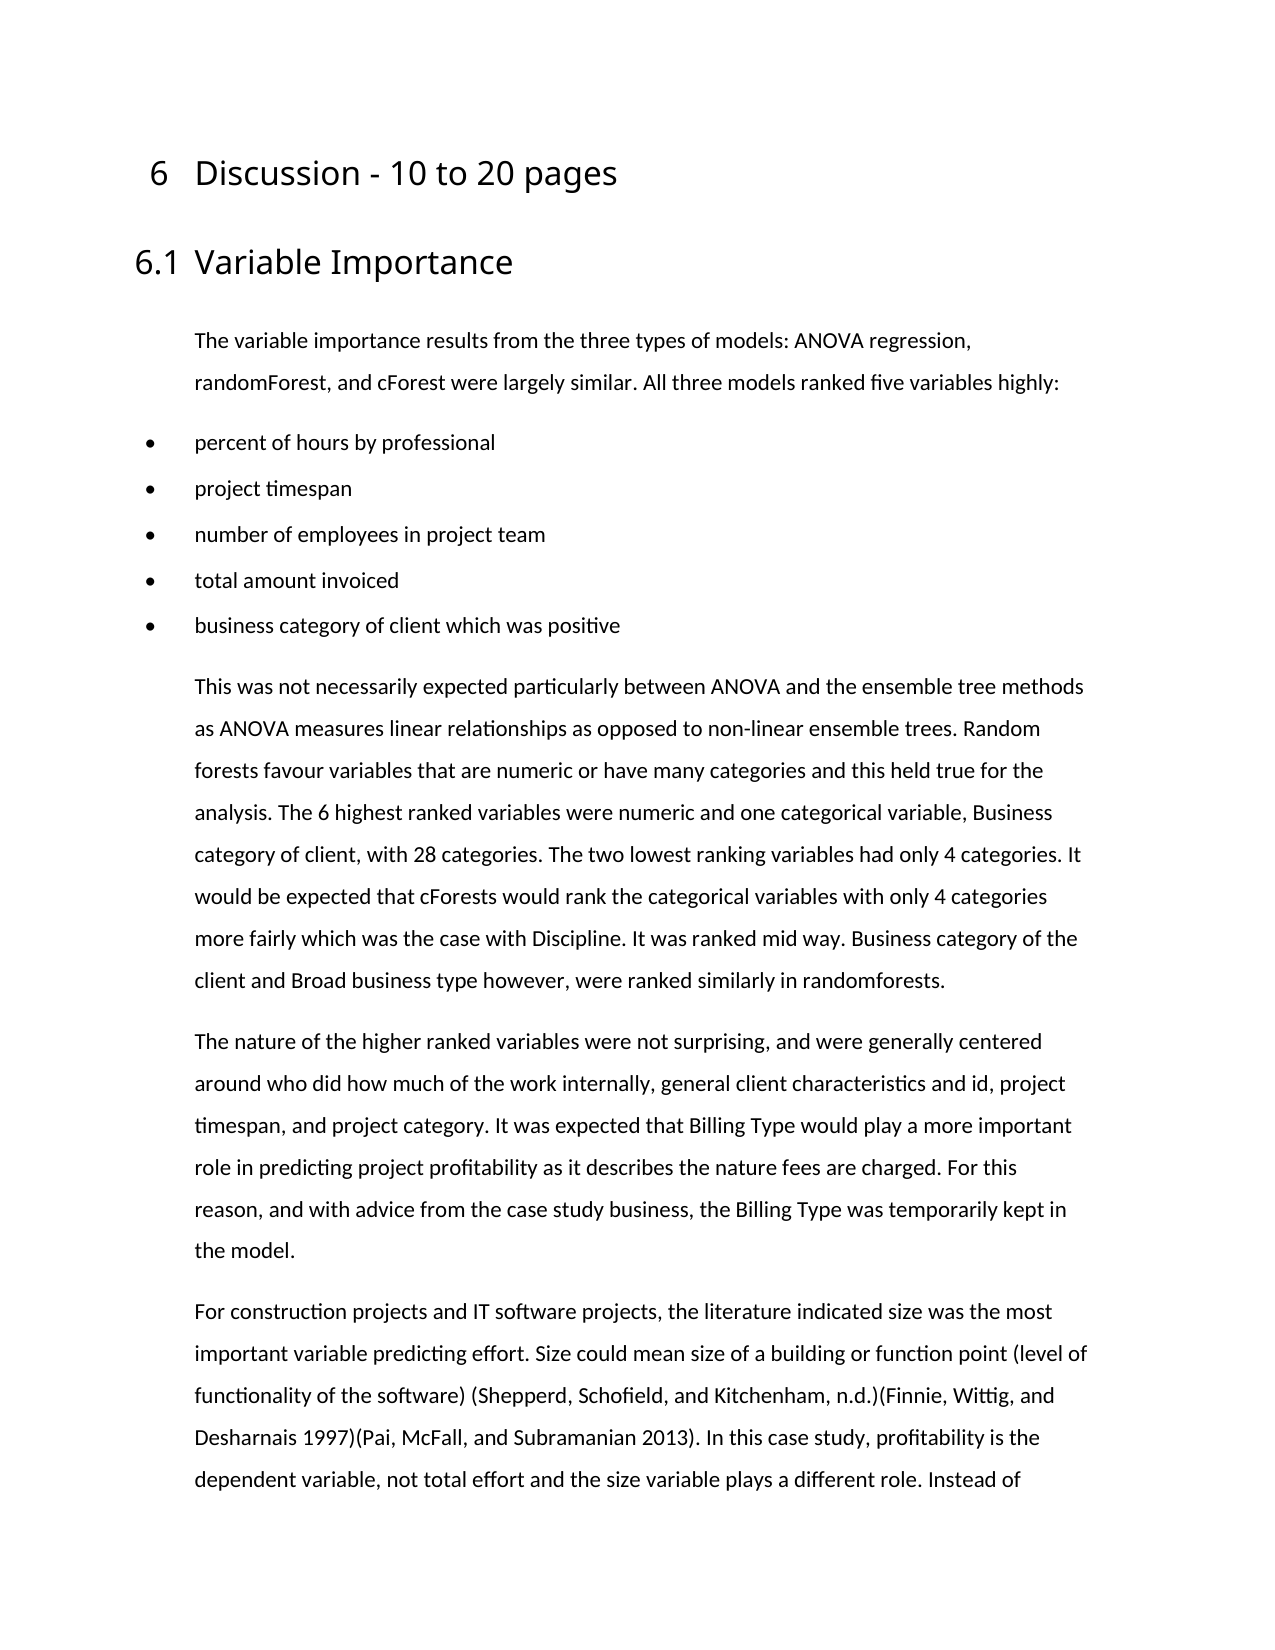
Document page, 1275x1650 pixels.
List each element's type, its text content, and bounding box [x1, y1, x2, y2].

list project timespan [144, 474, 1092, 502]
list business category of client which was positive [144, 611, 1092, 639]
list number of employees in project team [144, 520, 1092, 548]
text The variable importance results from the three types of models: ANOVA regression, randomForest, and cForest were largely similar. All three models ranked five variables highly: [194, 326, 1092, 396]
list percent of hours by professional [144, 428, 1092, 457]
subtitle Discussion - 10 to 20 pages [149, 150, 1092, 195]
text The nature of the higher ranked variables were not surprising, and were generally centered around who did how much of the work internally, general client characteristics and id, project timespan, and project category. It was expected that Billing Type would play a more important role in predicting project profitability as it describes the nature fees are charged. For this reason, and with advice from the case study business, the Billing Type was temporarily kept in the model. [194, 1027, 1092, 1265]
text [194, 1297, 1092, 1493]
list total amount invoiced [144, 566, 1092, 594]
text This was not necessarily expected particularly between ANOVA and the ensemble tree methods as ANOVA measures linear relationships as opposed to non-linear ensemble trees. Random forests favour variables that are numeric or have many categories and this held true for the analysis. The 6 highest ranked variables were numeric and one categorical variable, Business category of client, with 28 categories. The two lowest ranking variables had only 4 categories. It would be expected that cForests would rank the categorical variables with only 4 categories more fairly which was the case with Discipline. It was ranked mid way. Business category of the client and Broad business type however, were ranked similarly in randomforests. [194, 672, 1092, 994]
subtitle Variable Importance [134, 239, 1092, 284]
